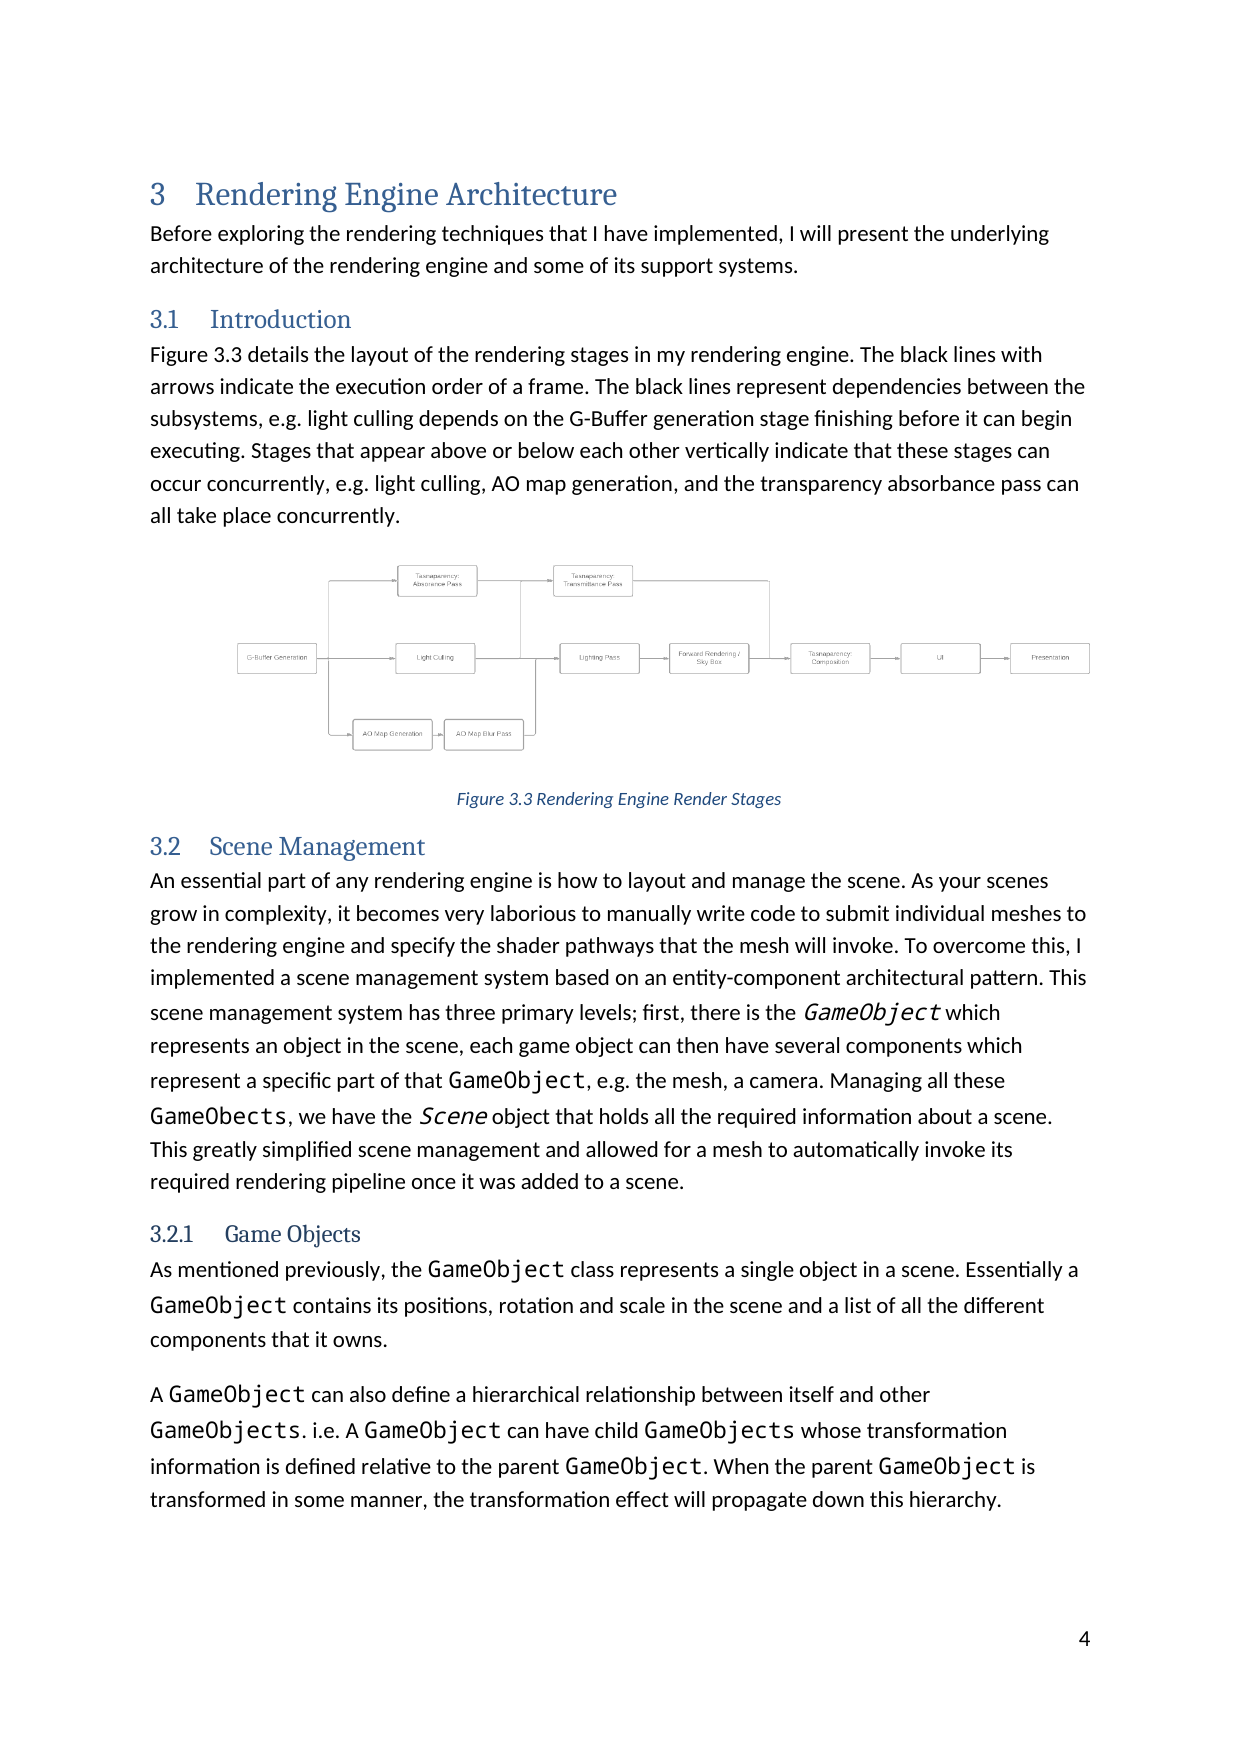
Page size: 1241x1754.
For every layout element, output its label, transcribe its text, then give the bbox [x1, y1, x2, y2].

text As mentioned previously, the GameObject class represents a single object in a scene. Essentially a GameObject contains its positions, rotation and scale in the scene and a list of all the different components that it owns. [150, 1253, 1090, 1353]
subtitle Game Objects [150, 1220, 1090, 1249]
subtitle Rendering Engine Architecture [150, 175, 1090, 213]
text An essential part of any rendering engine is how to layout and manage the scene. As your scenes grow in complexity, it becomes very laborious to manually write code to submit individual meshes to the rendering engine and specify the shader pathways that the mesh will invoke. To overcome this, I implemented a scene management system based on an entity-component architectural pattern. This scene management system has three primary levels; first, there is the GameObject which represents an object in the scene, each game object can then have several components which represent a specific part of that GameObject, e.g. the mesh, a camera. Managing all these GameObects, we have the Scene object that holds all the required information about a scene. This greatly simplified scene management and allowed for a mesh to automatically invoke its required rendering pipeline once it was added to a scene. [150, 866, 1090, 1195]
subtitle Introduction [150, 304, 1090, 335]
subtitle Scene Management [150, 831, 1090, 862]
picture [225, 553, 1102, 762]
text Before exploring the rendering techniques that I have implemented, I will present the underlying architecture of the rendering engine and some of its support systems. [150, 219, 1090, 279]
text A GameObject can also define a hierarchical relationship between itself and other GameObjects. i.e. A GameObject can have child GameObjects whose transformation information is defined relative to the parent GameObject. When the parent GameObject is transformed in some manner, the transformation effect will propagate down this hierarchy. [150, 1378, 1090, 1513]
